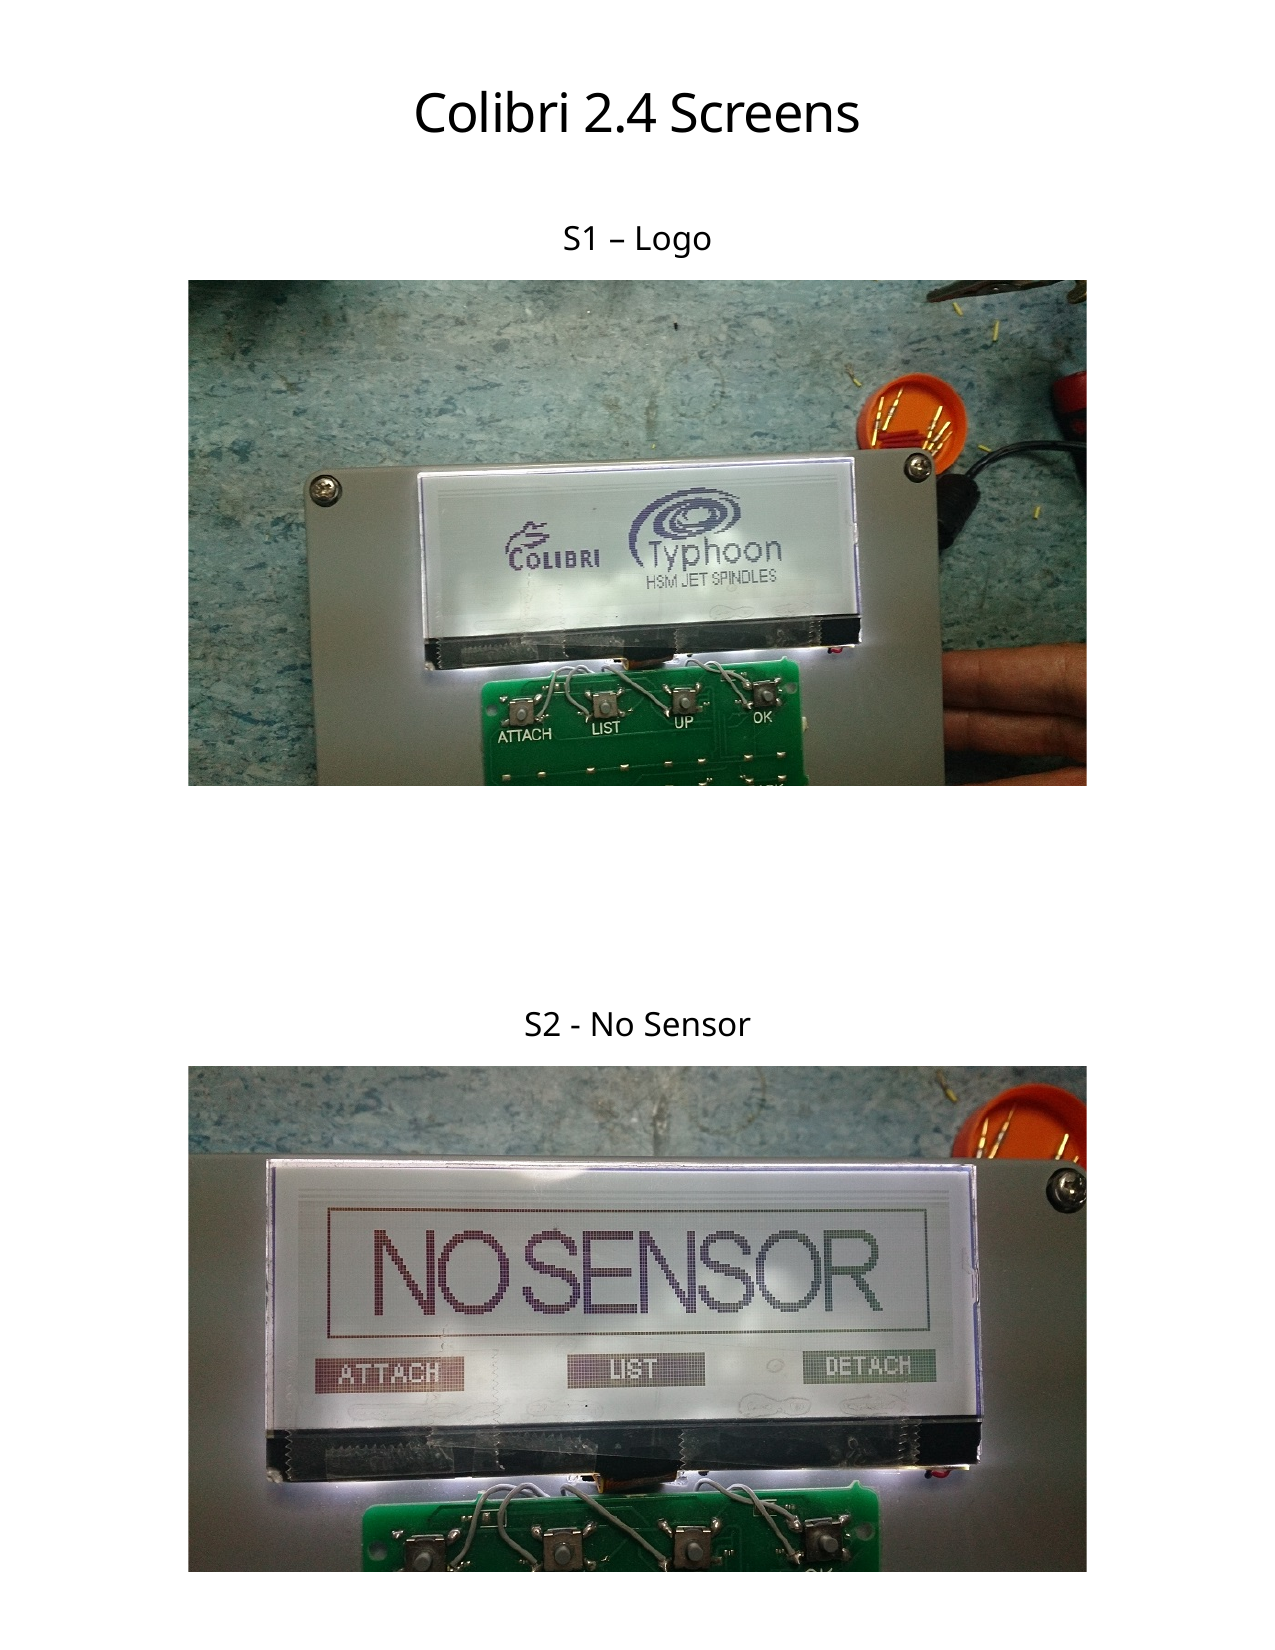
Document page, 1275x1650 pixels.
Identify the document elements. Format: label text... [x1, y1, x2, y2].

picture [188, 1066, 1087, 1572]
title Colibri 2.4 Screens [75, 75, 1200, 149]
text S2 - No Sensor [75, 1001, 1200, 1046]
text S1 – Logo [75, 214, 1200, 260]
picture [188, 280, 1087, 786]
